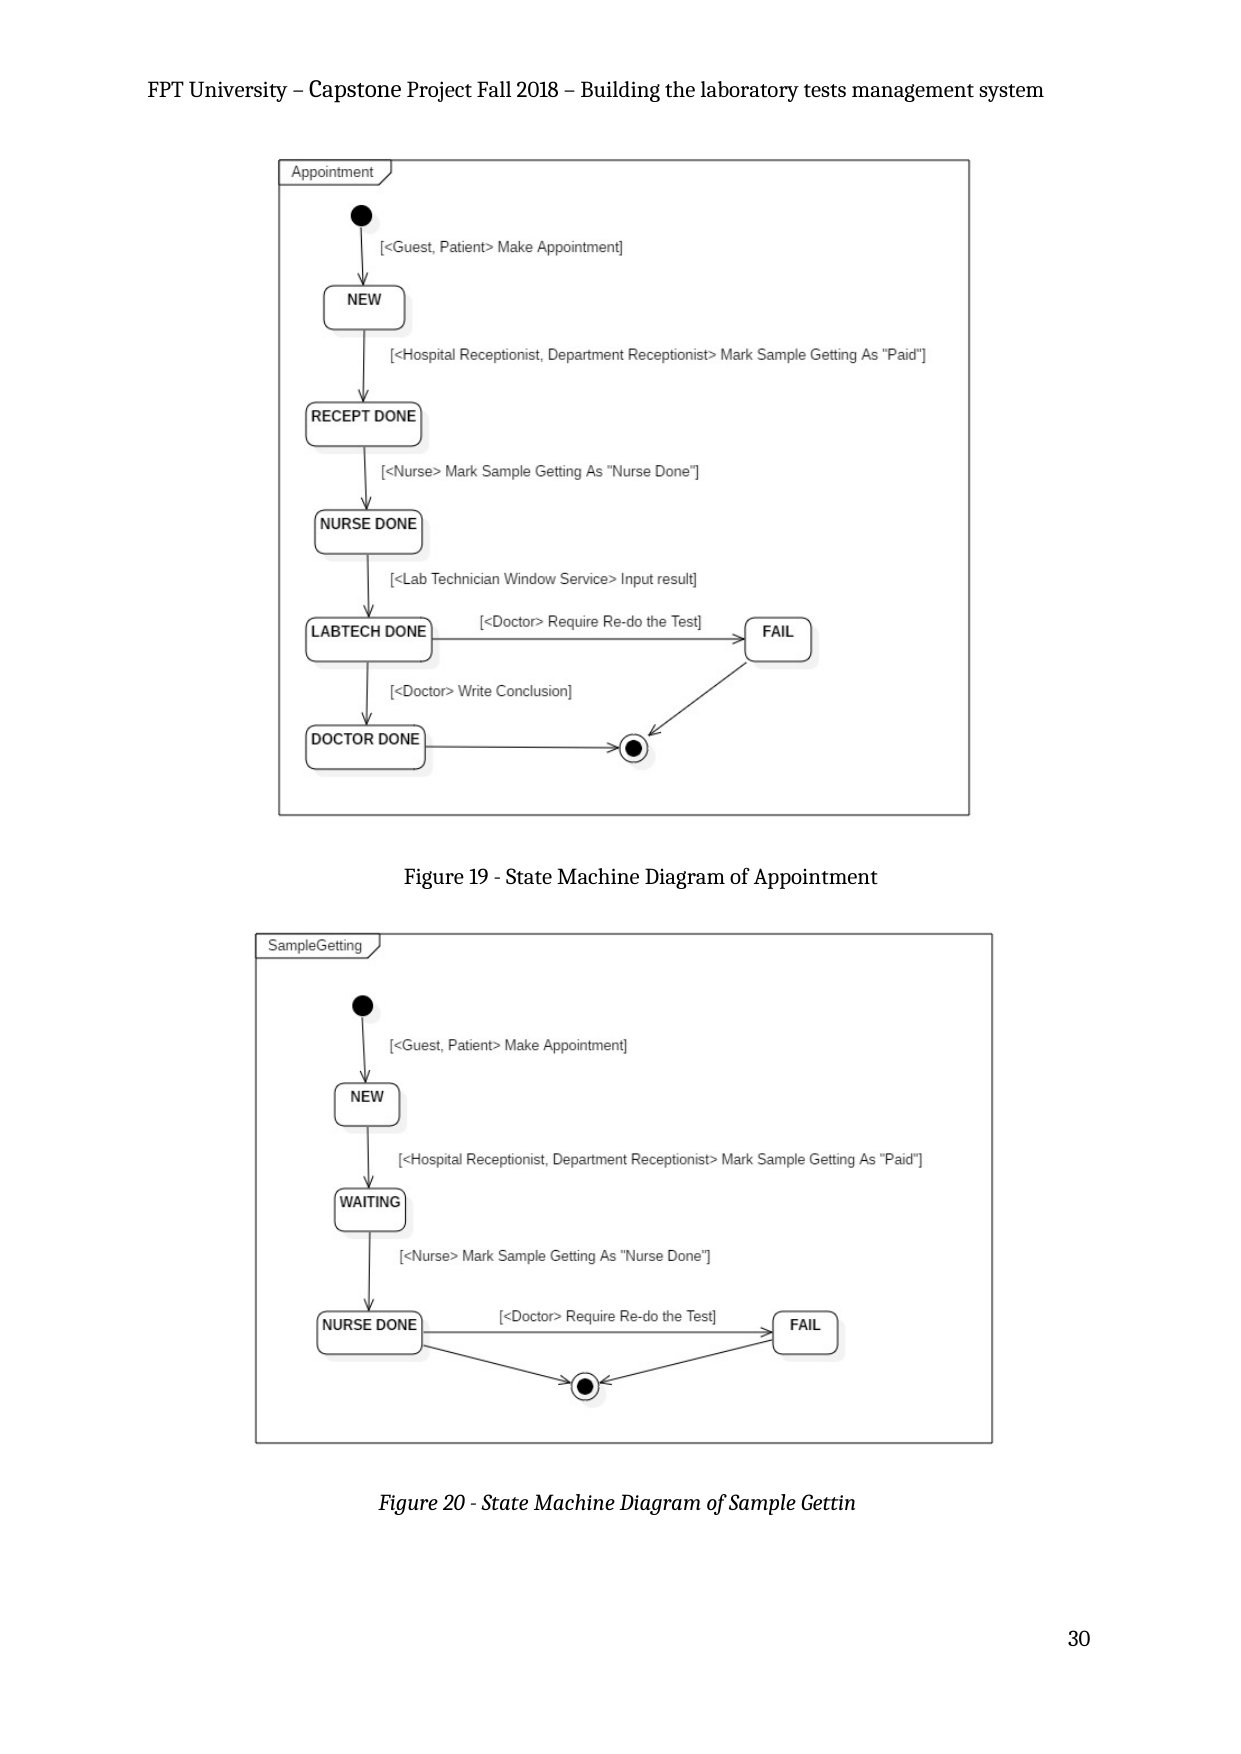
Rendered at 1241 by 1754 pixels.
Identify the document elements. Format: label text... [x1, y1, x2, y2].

text Figure 19 - State Machine Diagram of Appointment [191, 863, 1090, 890]
picture [245, 923, 1036, 1487]
picture [268, 150, 1014, 860]
